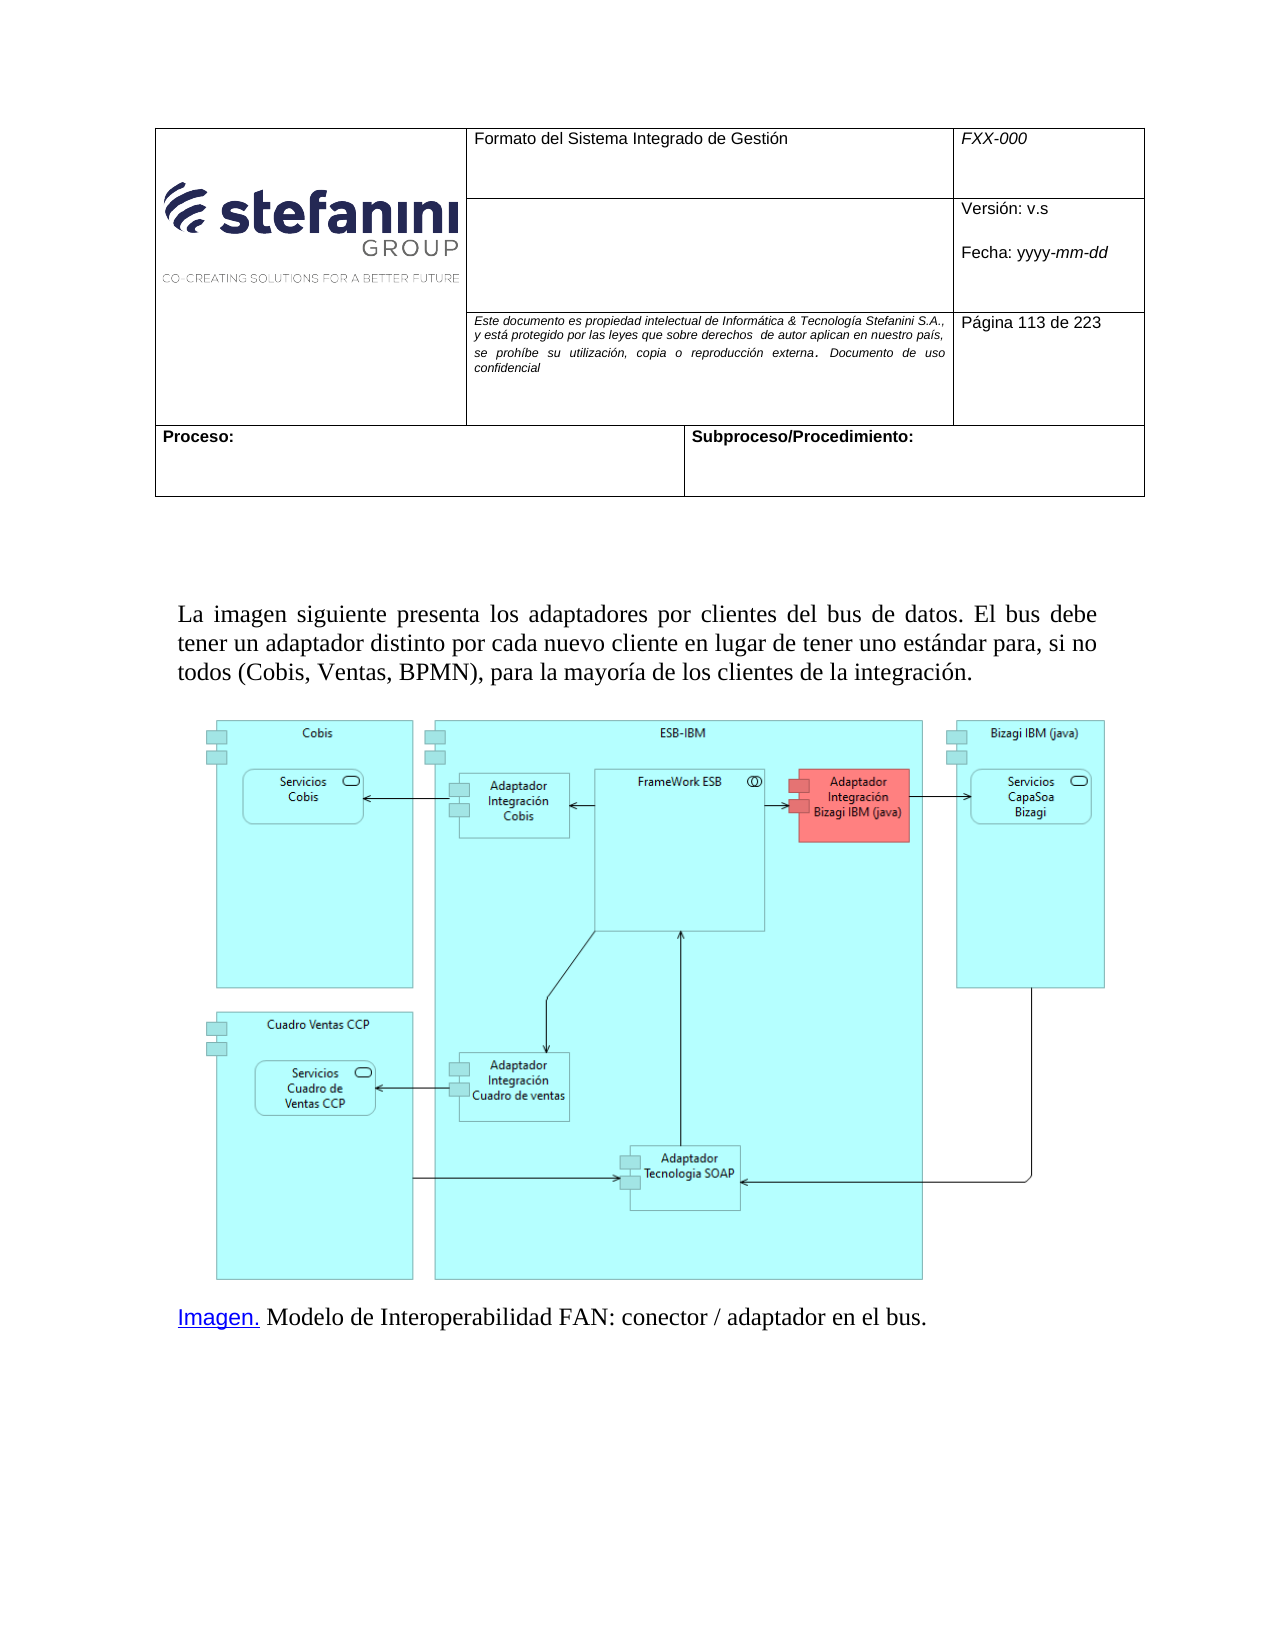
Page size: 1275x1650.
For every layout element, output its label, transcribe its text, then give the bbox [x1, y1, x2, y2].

picture [162, 182, 460, 286]
picture [196, 710, 1115, 1290]
text La imagen siguiente presenta los adaptadores por clientes del bus de datos. El bus debe tener un adaptador distinto por cada nuevo cliente en lugar de tener uno estándar para, si no todos (Cobis, Ventas, BPMN), para la mayoría de los clientes de la integración. [177, 599, 1098, 686]
text Imagen. Modelo de Interoperabilidad FAN: conector / adaptador en el bus. [177, 1302, 1098, 1331]
